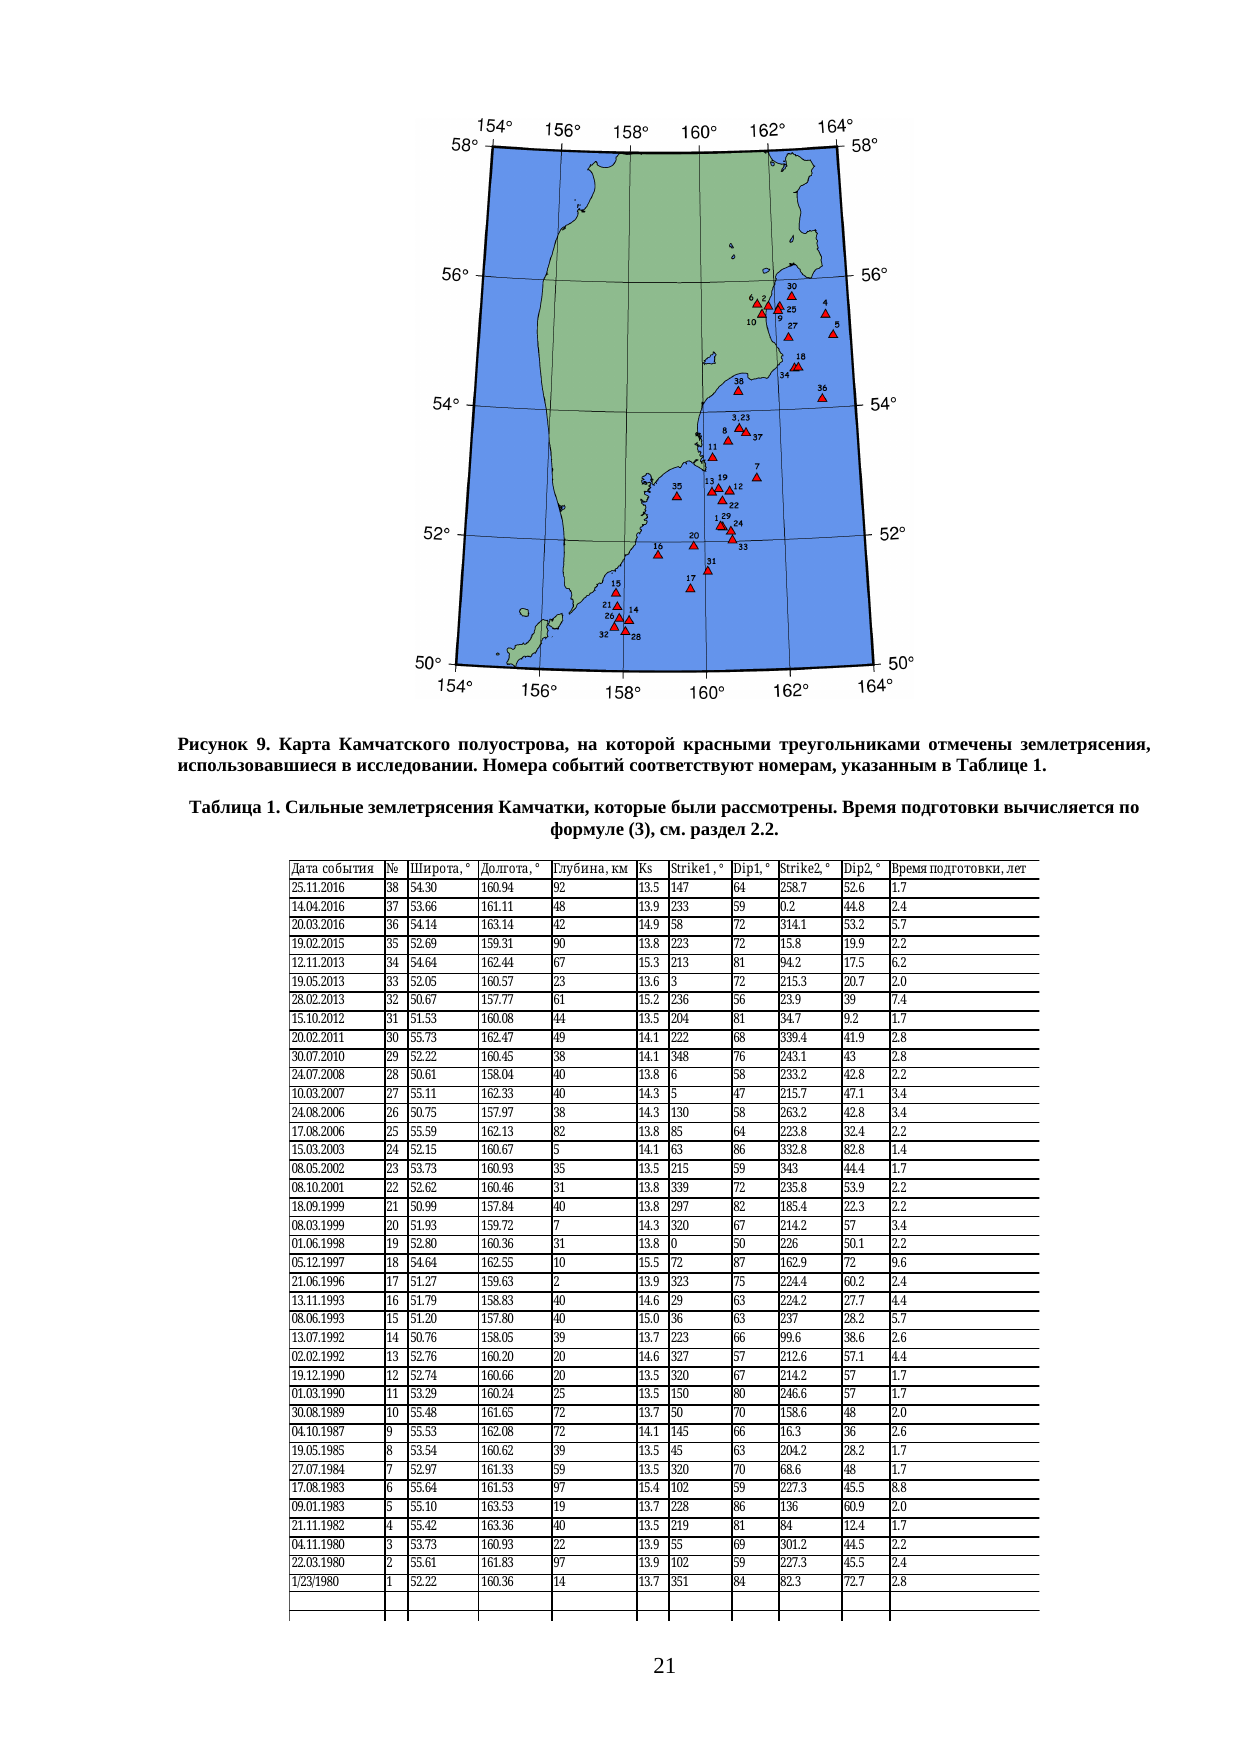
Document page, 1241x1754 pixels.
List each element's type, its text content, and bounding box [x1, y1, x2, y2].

text Таблица 1. Сильные землетрясения Камчатки, которые были рассмотрены. Время подготовки вычисляется по формуле (3), см. раздел 2.2. [177, 796, 1152, 839]
picture [415, 118, 914, 699]
text Рисунок 9. Карта Камчатского полуострова, на которой красными треугольниками отмечены землетрясения, использовавшиеся в исследовании. Номера событий соответствуют номерам, указанным в Таблице 1. [177, 732, 1152, 776]
